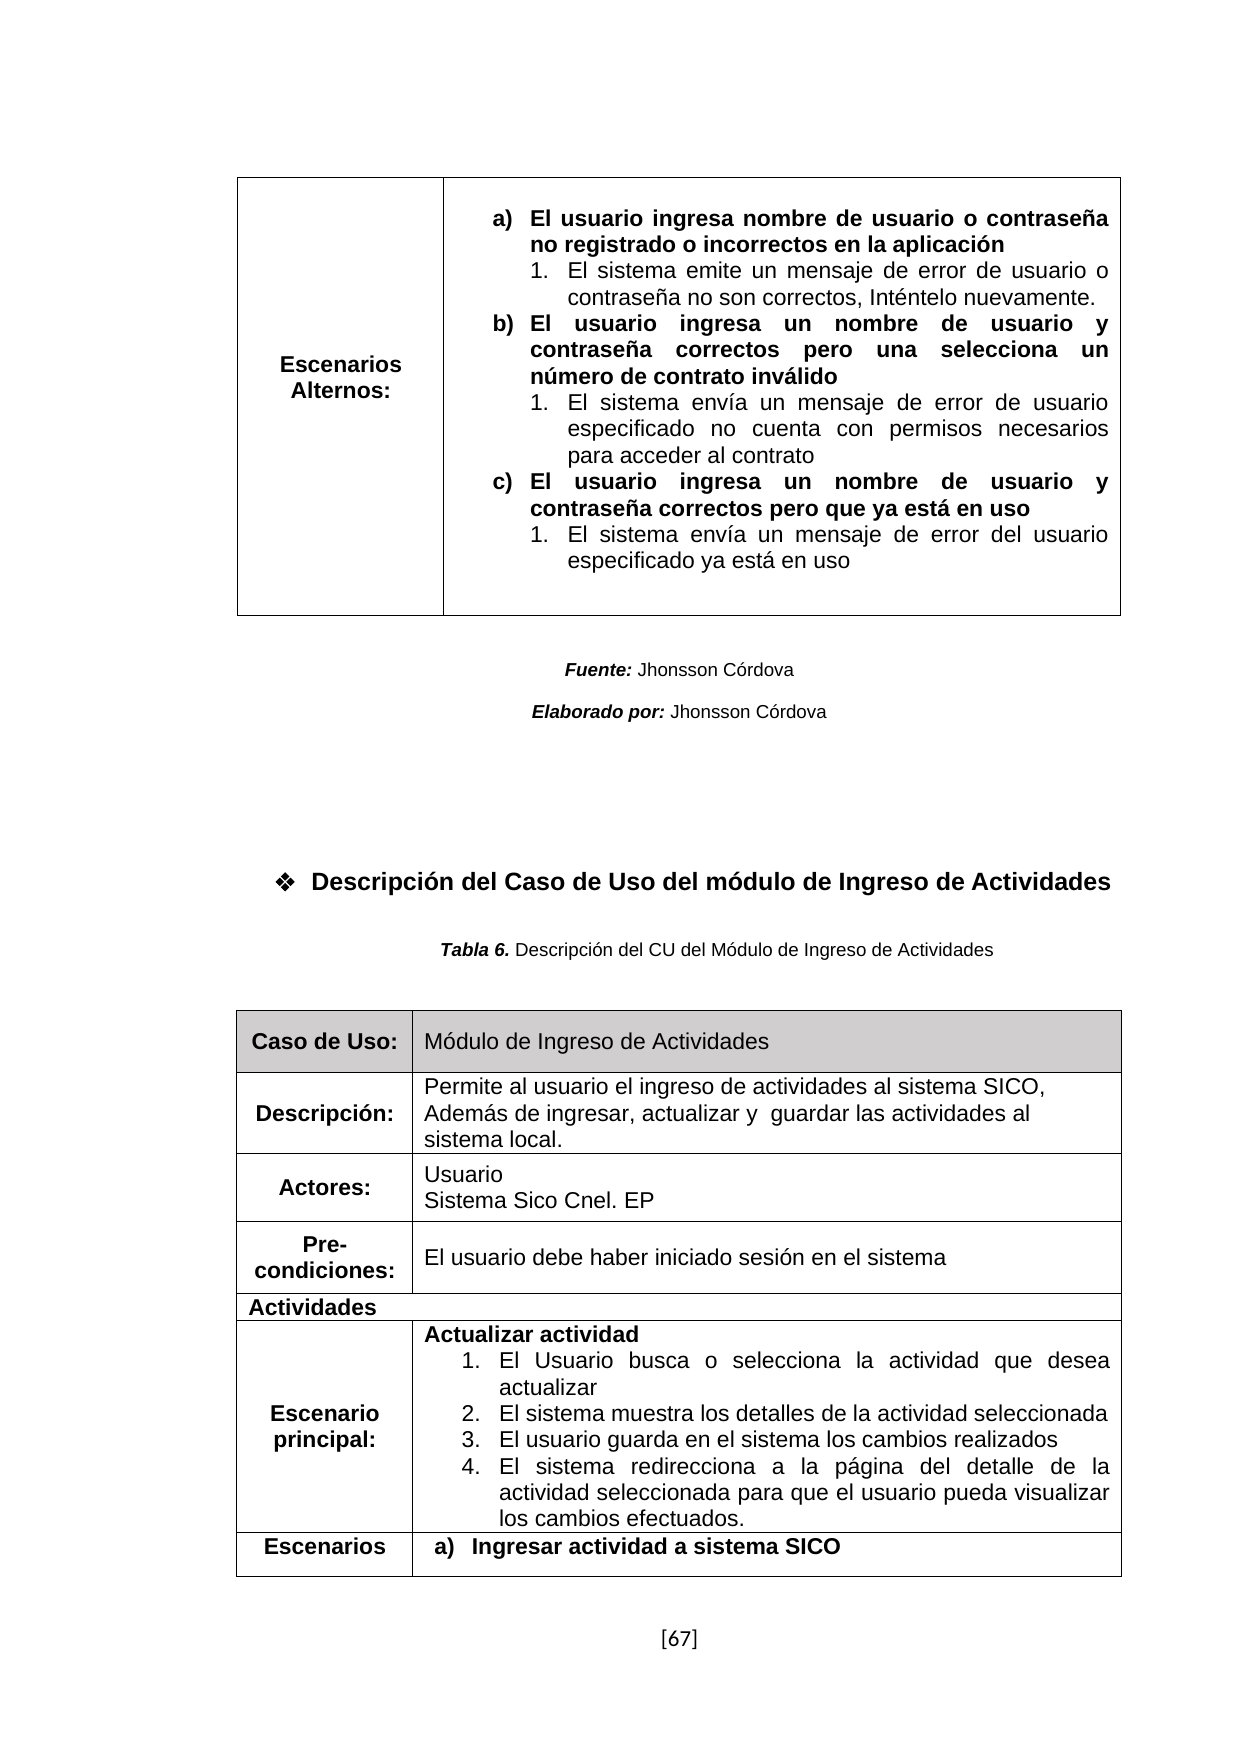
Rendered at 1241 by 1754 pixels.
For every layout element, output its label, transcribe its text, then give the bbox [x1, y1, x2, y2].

table_cell El usuario debe haber iniciado sesión en el sistema [413, 1222, 1121, 1292]
table_cell Actores: [237, 1154, 412, 1221]
table_cell Escenarios Alternos: [238, 178, 443, 615]
table_cell Actividades [237, 1294, 1121, 1320]
text Elaborado por: Jhonsson Córdova [236, 701, 1122, 723]
table_header Caso de Uso: [237, 1011, 412, 1072]
table_cell Descripción: [237, 1073, 412, 1152]
table_cell El usuario ingresa nombre de usuario o contraseña no registrado o incorrectos en la aplicación El sistema emite un mensaje de error de usuario o contraseña no son correctos, Inténtelo nuevamente. El usuario ingresa un nombre de usuario y contraseña correctos pero una selecciona un número de contrato inválido El sistema envía un mensaje de error de usuario especificado no cuenta con permisos necesarios para acceder al contrato El usuario ingresa un nombre de usuario y contraseña correctos pero que ya está en uso El sistema envía un mensaje de error del usuario especificado ya está en uso [444, 178, 1120, 615]
table_header Módulo de Ingreso de Actividades [413, 1011, 1121, 1072]
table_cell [237, 1533, 412, 1576]
table_cell Permite al usuario el ingreso de actividades al sistema SICO, Además de ingresar, actualizar y guardar las actividades al sistema local. [413, 1073, 1121, 1152]
table_cell Actualizar actividad El Usuario busca o selecciona la actividad que desea actualizar El sistema muestra los detalles de la actividad seleccionada El usuario guarda en el sistema los cambios realizados El sistema redirecciona a la página del detalle de la actividad seleccionada para que el usuario pueda visualizar los cambios efectuados. [413, 1321, 1121, 1532]
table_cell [413, 1533, 1121, 1576]
table_cell Escenario principal: [237, 1321, 412, 1532]
text Fuente: Jhonsson Córdova [236, 659, 1122, 680]
table_cell Usuario Sistema Sico Cnel. EP [413, 1154, 1121, 1221]
text Tabla 6. Descripción del CU del Módulo de Ingreso de Actividades [311, 939, 1122, 960]
list Descripción del Caso de Uso del módulo de Ingreso de Actividades [274, 867, 1122, 896]
table_cell Pre-condiciones: [237, 1222, 412, 1292]
